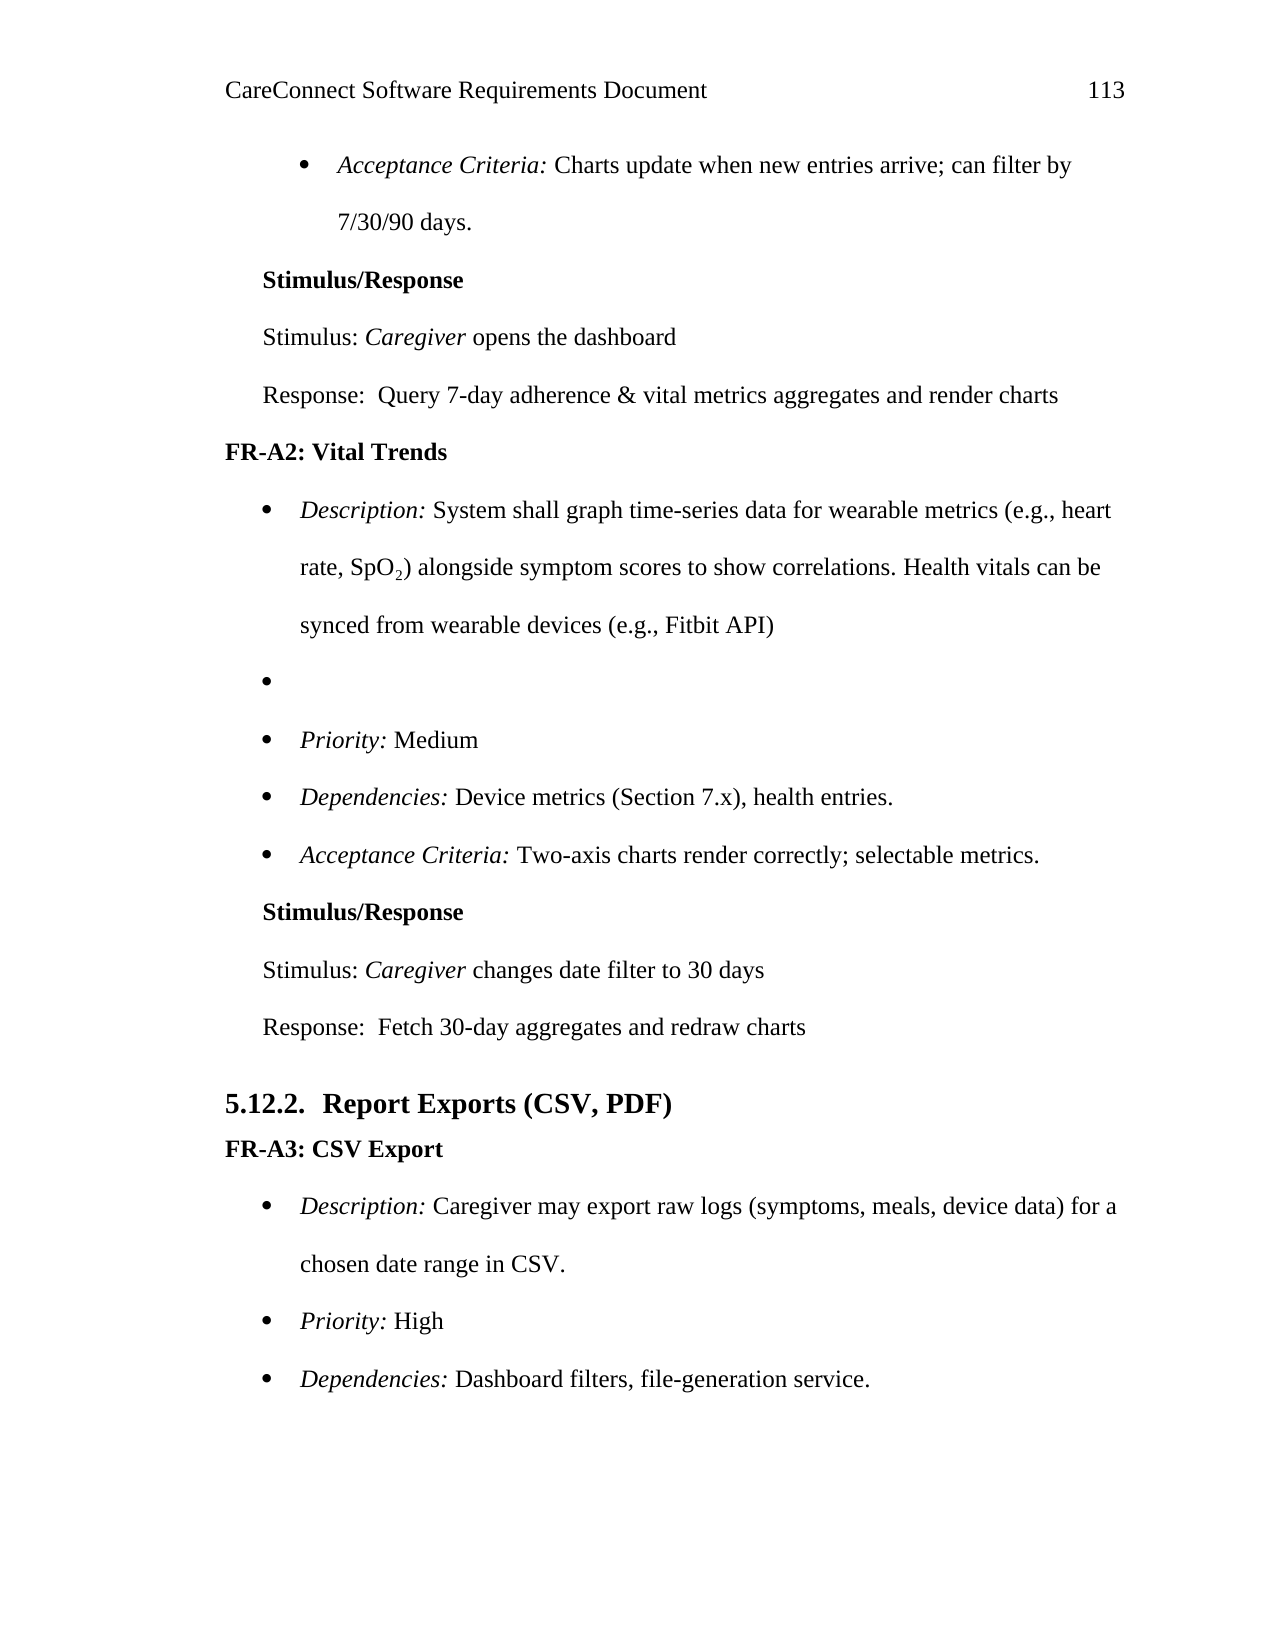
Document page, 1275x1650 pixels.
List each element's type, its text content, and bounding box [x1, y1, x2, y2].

text FR-A3: CSV Export [225, 1134, 1125, 1163]
text FR-A2: Vital Trends [225, 437, 1125, 466]
list Acceptance Criteria: Two-axis charts render correctly; selectable metrics. [262, 840, 1125, 869]
list Priority: Medium [262, 725, 1125, 754]
text Response: Query 7-day adherence & vital metrics aggregates and render charts [262, 380, 1125, 409]
subtitle Report Exports (CSV, PDF) [225, 1087, 1125, 1120]
list Dependencies: Dashboard filters, file-generation service. [262, 1364, 1125, 1393]
list Description: Caregiver may export raw logs (symptoms, meals, device data) for a chosen date range in CSV. [262, 1191, 1125, 1278]
text Stimulus: Caregiver changes date filter to 30 days [262, 955, 1125, 984]
text Stimulus/Response [262, 897, 1125, 926]
text Response: Fetch 30-day aggregates and redraw charts [262, 1012, 1125, 1041]
list Description: System shall graph time-series data for wearable metrics (e.g., heart rate, SpO₂) alongside symptom scores to show correlations. Health vitals can be synced from wearable devices (e.g., Fitbit API) [262, 495, 1125, 639]
list Acceptance Criteria: Charts update when new entries arrive; can filter by 7/30/90 days. [300, 150, 1125, 236]
list Priority: High [262, 1306, 1125, 1335]
text Stimulus/Response [262, 265, 1125, 294]
text Stimulus: Caregiver opens the dashboard [262, 322, 1125, 351]
list Dependencies: Device metrics (Section 7.x), health entries. [262, 782, 1125, 811]
